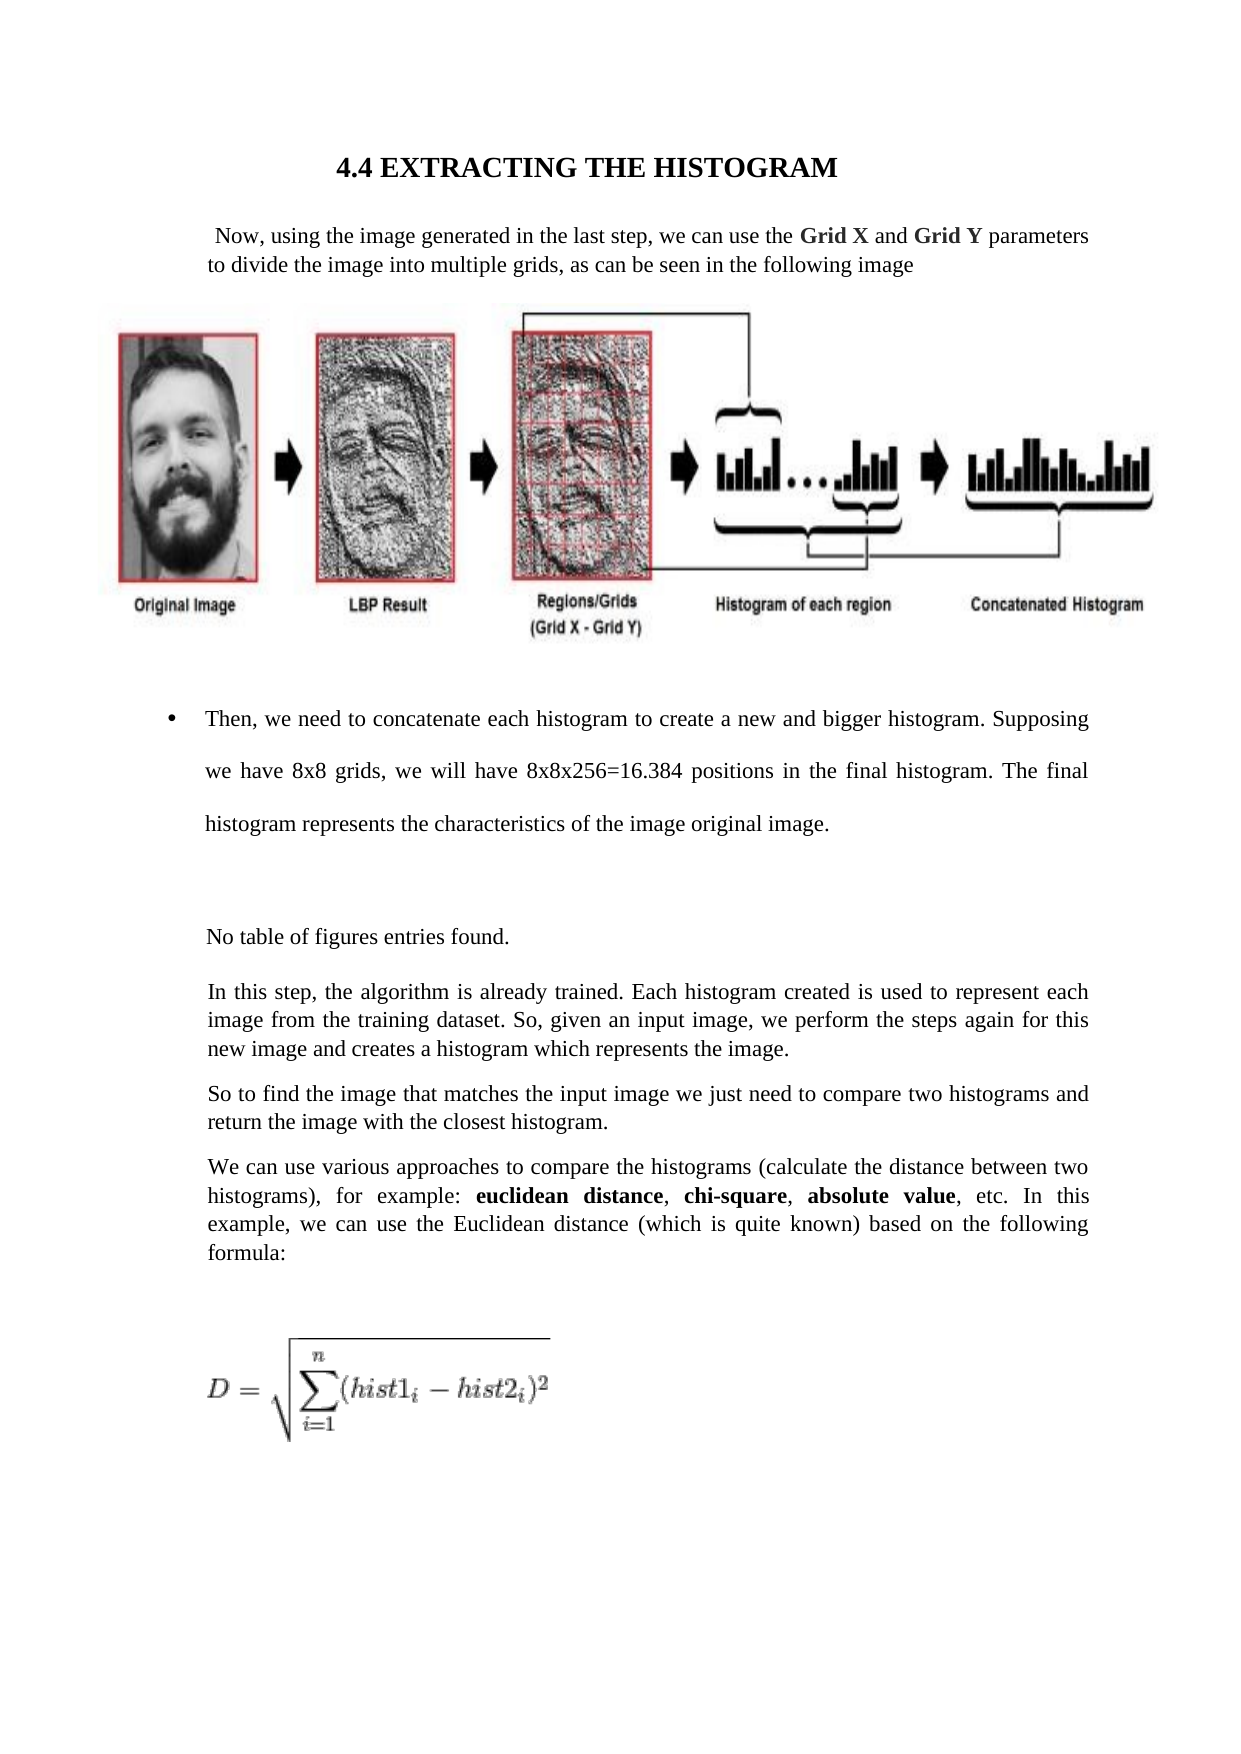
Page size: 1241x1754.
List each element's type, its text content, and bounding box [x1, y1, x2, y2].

picture [97, 303, 1177, 660]
text We can use various approaches to compare the histograms (calculate the distance between two histograms), for example: euclidean distance, chi-square, absolute value, etc. In this example, we can use the Euclidean distance (which is quite known) based on the following formula: [207, 1153, 1090, 1265]
text Now, using the image generated in the last step, we can use the Grid X and Grid Y parameters to divide the image into multiple grids, as can be seen in the following image [207, 222, 1090, 277]
list Then, we need to concatenate each histogram to create a new and bigger histogram. Supposing we have 8x8 grids, we will have 8x8x256=16.384 positions in the final histogram. The final histogram represents the characteristics of the image original image. [167, 703, 1090, 836]
text In this step, the algorithm is already trained. Each histogram created is used to represent each image from the training dataset. So, given an input image, we perform the steps again for this new image and creates a histogram which represents the image. [207, 978, 1090, 1061]
text No table of figures entries found. [206, 923, 1090, 949]
text So to find the image that matches the input image we just need to compare two histograms and return the image with the closest histogram. [207, 1080, 1090, 1134]
text 4.4 EXTRACTING THE HISTOGRAM [336, 150, 1090, 183]
picture [206, 1338, 551, 1442]
